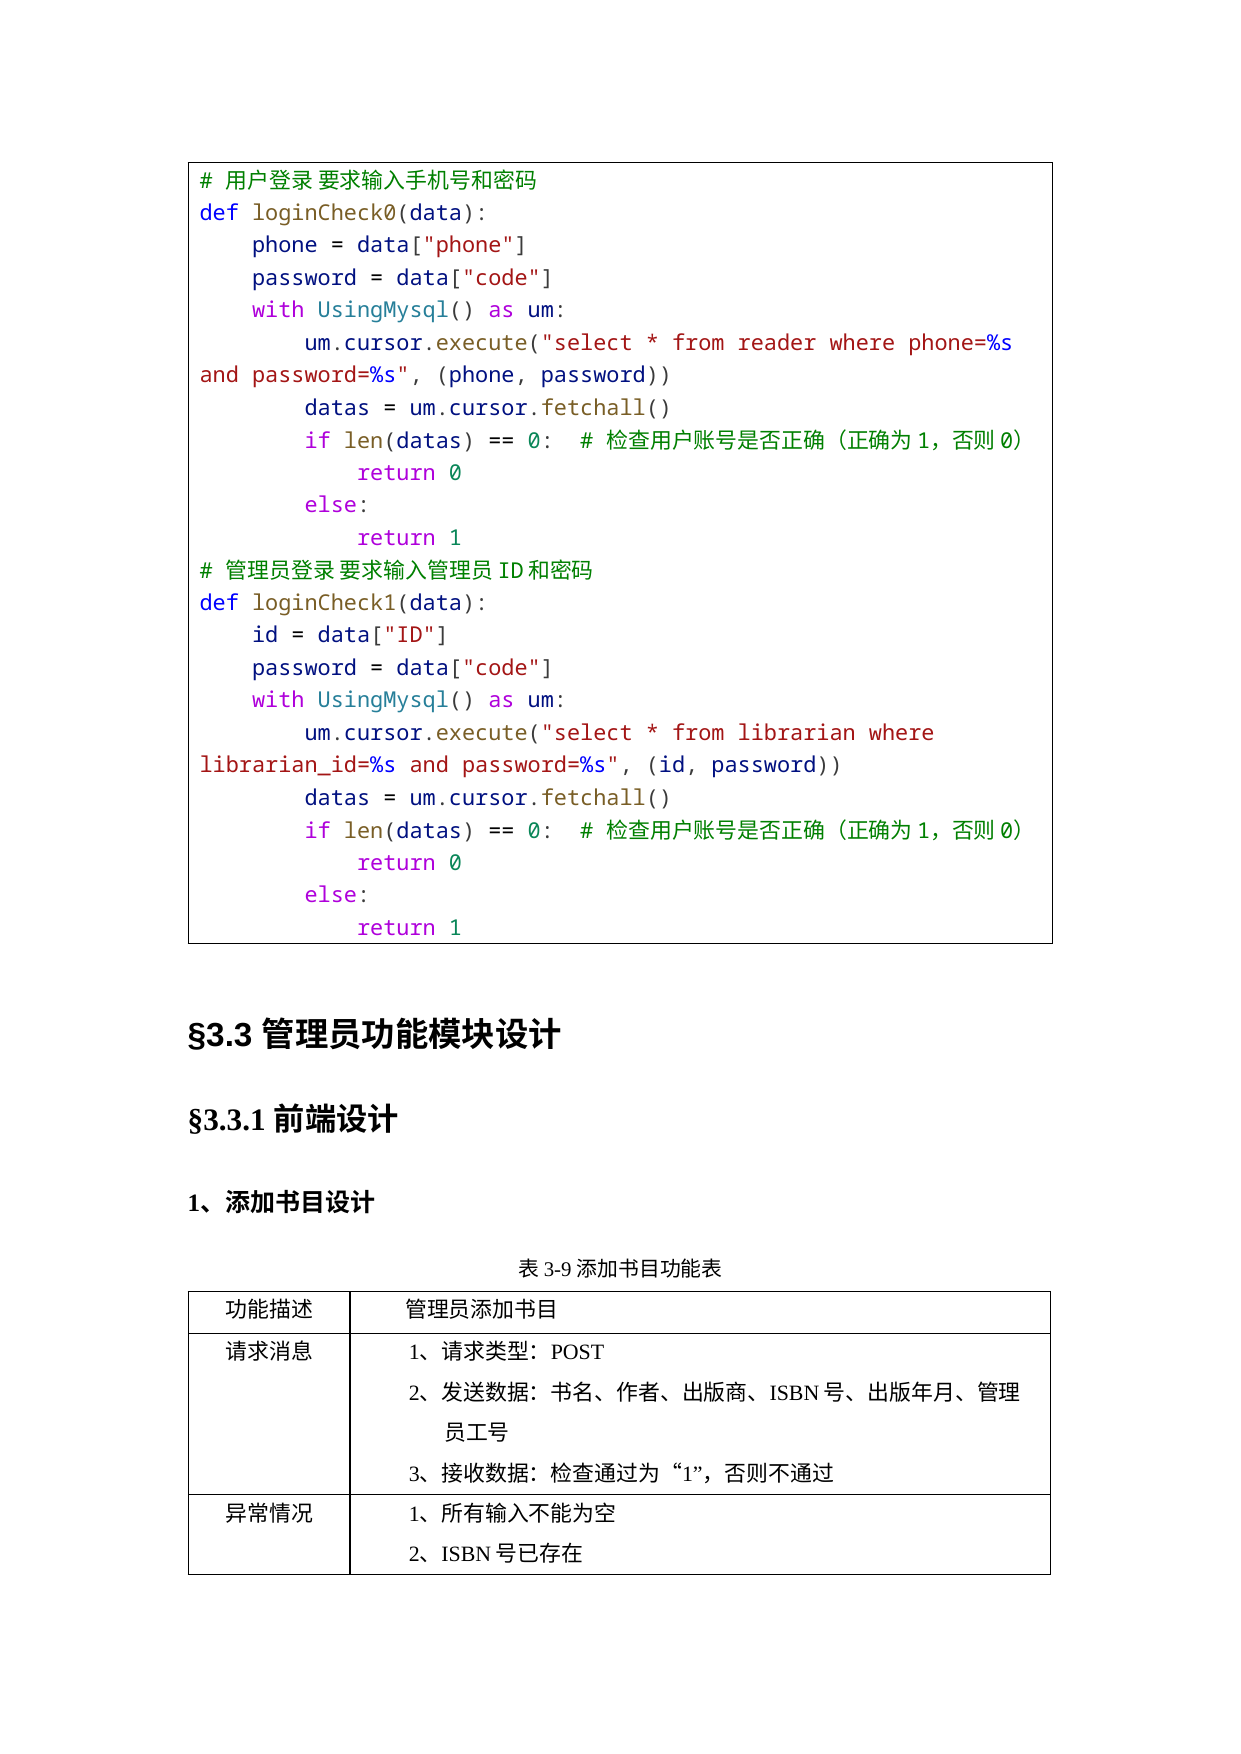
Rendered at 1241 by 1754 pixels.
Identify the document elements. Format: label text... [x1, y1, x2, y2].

list 添加书目设计 [187, 1168, 1053, 1233]
table_header 管理员添加书目 [351, 1292, 1050, 1333]
table_cell 异常情况 [189, 1495, 349, 1574]
table_header 功能描述 [189, 1292, 349, 1333]
table_cell 请求类型：POST 发送数据：书名、作者、出版商、ISBN号、出版年月、管理员工号 接收数据：检查通过为“1”，否则不通过 [351, 1334, 1050, 1494]
table_cell 请求消息 [189, 1334, 349, 1494]
table_cell 所有输入不能为空 ISBN号已存在 [351, 1495, 1050, 1574]
subtitle 管理员功能模块设计 [187, 999, 1053, 1064]
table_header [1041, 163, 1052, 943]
subtitle 前端设计 [187, 1084, 1053, 1149]
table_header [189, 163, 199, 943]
text 表 3-9 添加书目功能表 [187, 1251, 1053, 1283]
